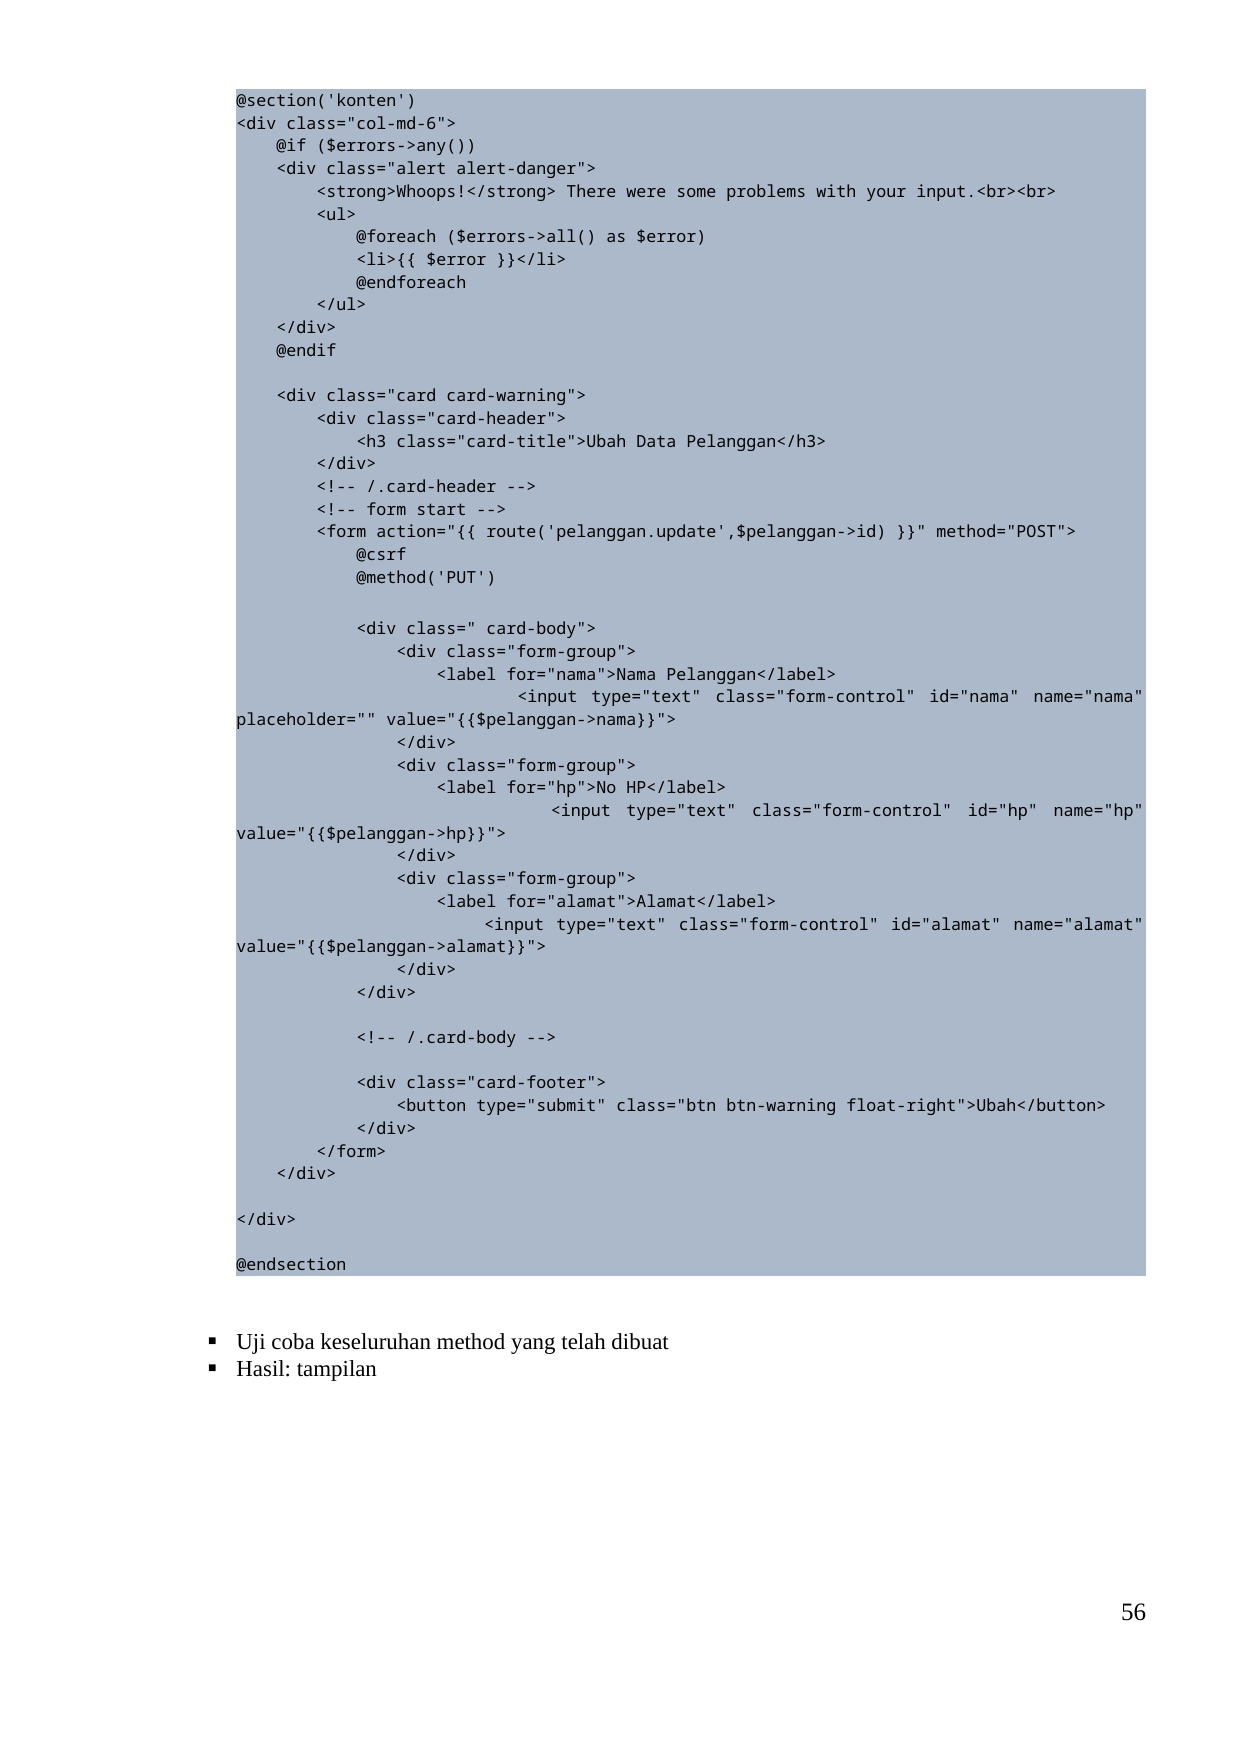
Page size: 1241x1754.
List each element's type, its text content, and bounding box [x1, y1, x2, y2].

text <strong>Whoops!</strong> There were some problems with your input.<br><br> [236, 179, 1146, 202]
text <input type="text" class="form-control" id="nama" name="nama" placeholder="" value="{{$pelanggan->nama}}"> [236, 685, 1146, 731]
text @endsection [236, 1253, 1146, 1276]
text </form> [236, 1139, 1146, 1162]
text @section('konten') [236, 89, 1146, 111]
text </div> [236, 1207, 1146, 1230]
text @endforeach [236, 270, 1146, 293]
text </div> [236, 980, 1146, 1003]
text <label for="hp">No HP</label> [236, 776, 1146, 799]
text @csrf [236, 543, 1146, 566]
text <div class="card-header"> [236, 407, 1146, 429]
text <div class="card card-warning"> [236, 384, 1146, 407]
text <input type="text" class="form-control" id="hp" name="hp" value="{{$pelanggan->hp}}"> [236, 799, 1146, 844]
text @endif [236, 338, 1146, 361]
text <label for="alamat">Alamat</label> [236, 889, 1146, 912]
list Uji coba keseluruhan method yang telah dibuat [207, 1328, 1146, 1354]
text <ul> [236, 202, 1146, 225]
text <!-- /.card-header --> [236, 475, 1146, 497]
text @foreach ($errors->all() as $error) [236, 225, 1146, 248]
list Hasil: tampilan [207, 1354, 1146, 1381]
text </div> [236, 316, 1146, 338]
text </div> [236, 958, 1146, 980]
text <div class="col-md-6"> [236, 111, 1146, 134]
text </div> [236, 731, 1146, 753]
text @if ($errors->any()) [236, 134, 1146, 157]
text <div class="form-group"> [236, 867, 1146, 889]
text </div> [236, 1117, 1146, 1139]
text </ul> [236, 293, 1146, 316]
text <div class="card-footer"> [236, 1071, 1146, 1094]
text <div class=" card-body"> [236, 617, 1146, 640]
text </div> [236, 844, 1146, 867]
text <!-- /.card-body --> [236, 1026, 1146, 1048]
text <form action="{{ route('pelanggan.update',$pelanggan->id) }}" method="POST"> [236, 520, 1146, 543]
text <li>{{ $error }}</li> [236, 248, 1146, 270]
text <div class="alert alert-danger"> [236, 157, 1146, 179]
text </div> [236, 1162, 1146, 1185]
text <div class="form-group"> [236, 753, 1146, 776]
text <label for="nama">Nama Pelanggan</label> [236, 662, 1146, 685]
text </div> [236, 452, 1146, 475]
text <h3 class="card-title">Ubah Data Pelanggan</h3> [236, 429, 1146, 452]
text <input type="text" class="form-control" id="alamat" name="alamat" value="{{$pelanggan->alamat}}"> [236, 912, 1146, 958]
text <div class="form-group"> [236, 640, 1146, 662]
text <button type="submit" class="btn btn-warning float-right">Ubah</button> [236, 1094, 1146, 1117]
text <!-- form start --> [236, 497, 1146, 520]
text @method('PUT') [236, 566, 1146, 588]
